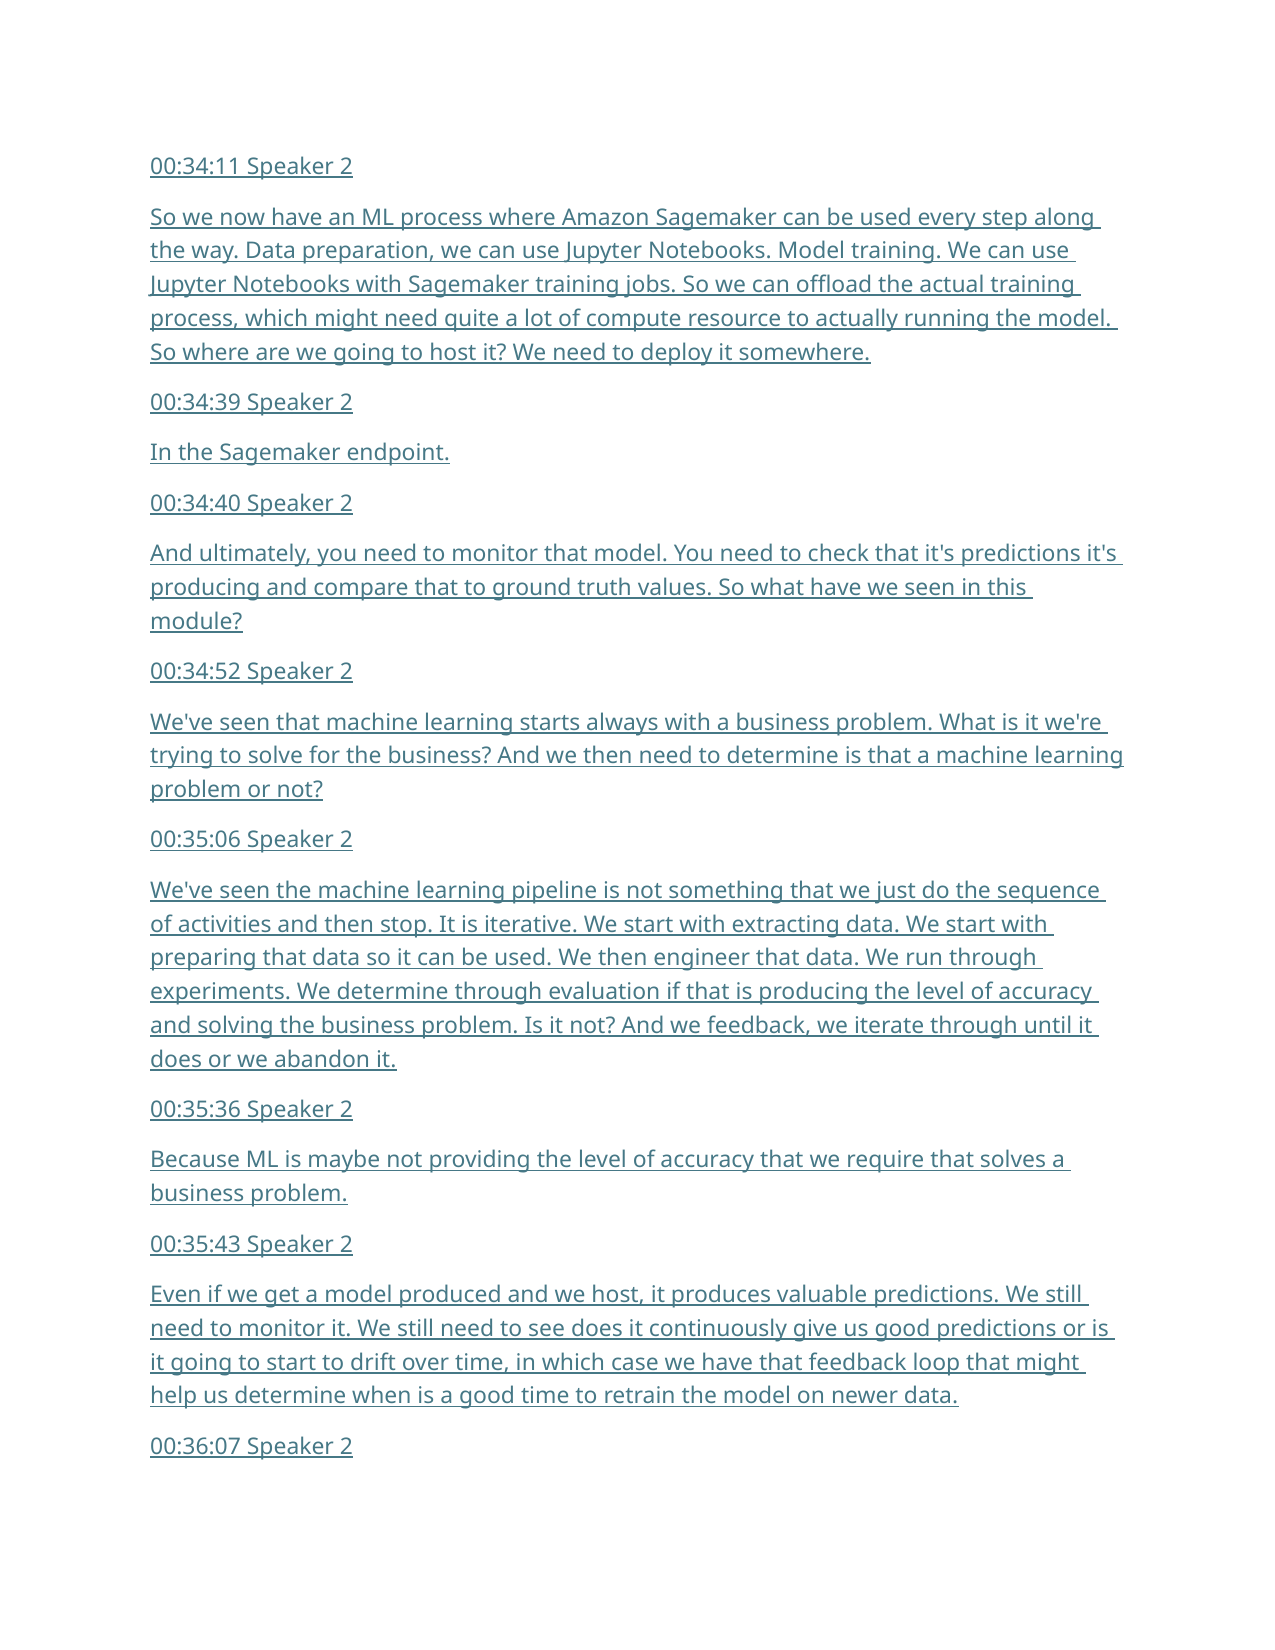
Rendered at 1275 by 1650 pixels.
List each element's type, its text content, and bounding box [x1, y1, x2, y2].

text Even if we get a model produced and we host, it produces valuable predictions. We still need to monitor it. We still need to see does it continuously give us good predictions or is it going to start to drift over time, in which case we have that feedback loop that might help us determine when is a good time to retrain the model on newer data. [150, 1278, 1125, 1410]
text 00:36:07 Speaker 2 [150, 1429, 1125, 1461]
text Because ML is maybe not providing the level of accuracy that we require that solves a business problem. [150, 1143, 1125, 1208]
text 00:35:36 Speaker 2 [150, 1093, 1125, 1124]
text And ultimately, you need to monitor that model. You need to check that it's predictions it's producing and compare that to ground truth values. So what have we seen in this module? [150, 537, 1125, 636]
text 00:34:52 Speaker 2 [150, 655, 1125, 686]
text We've seen the machine learning pipeline is not something that we just do the sequence of activities and then stop. It is iterative. We start with extracting data. We start with preparing that data so it can be used. We then engineer that data. We run through experiments. We determine through evaluation if that is producing the level of accuracy and solving the business problem. Is it not? And we feedback, we iterate through until it does or we abandon it. [150, 874, 1125, 1074]
text 00:35:43 Speaker 2 [150, 1227, 1125, 1259]
text In the Sagemaker endpoint. [150, 436, 1125, 467]
text So we now have an ML process where Amazon Sagemaker can be used every step along the way. Data preparation, we can use Jupyter Notebooks. Model training. We can use Jupyter Notebooks with Sagemaker training jobs. So we can offload the actual training process, which might need quite a lot of compute resource to actually running the model. So where are we going to host it? We need to deploy it somewhere. [150, 200, 1125, 367]
text 00:34:40 Speaker 2 [150, 487, 1125, 518]
text 00:35:06 Speaker 2 [150, 823, 1125, 854]
text 00:34:39 Speaker 2 [150, 386, 1125, 417]
text 00:34:11 Speaker 2 [150, 150, 1125, 181]
text We've seen that machine learning starts always with a business problem. What is it we're trying to solve for the business? And we then need to determine is that a machine learning problem or not? [150, 705, 1125, 804]
